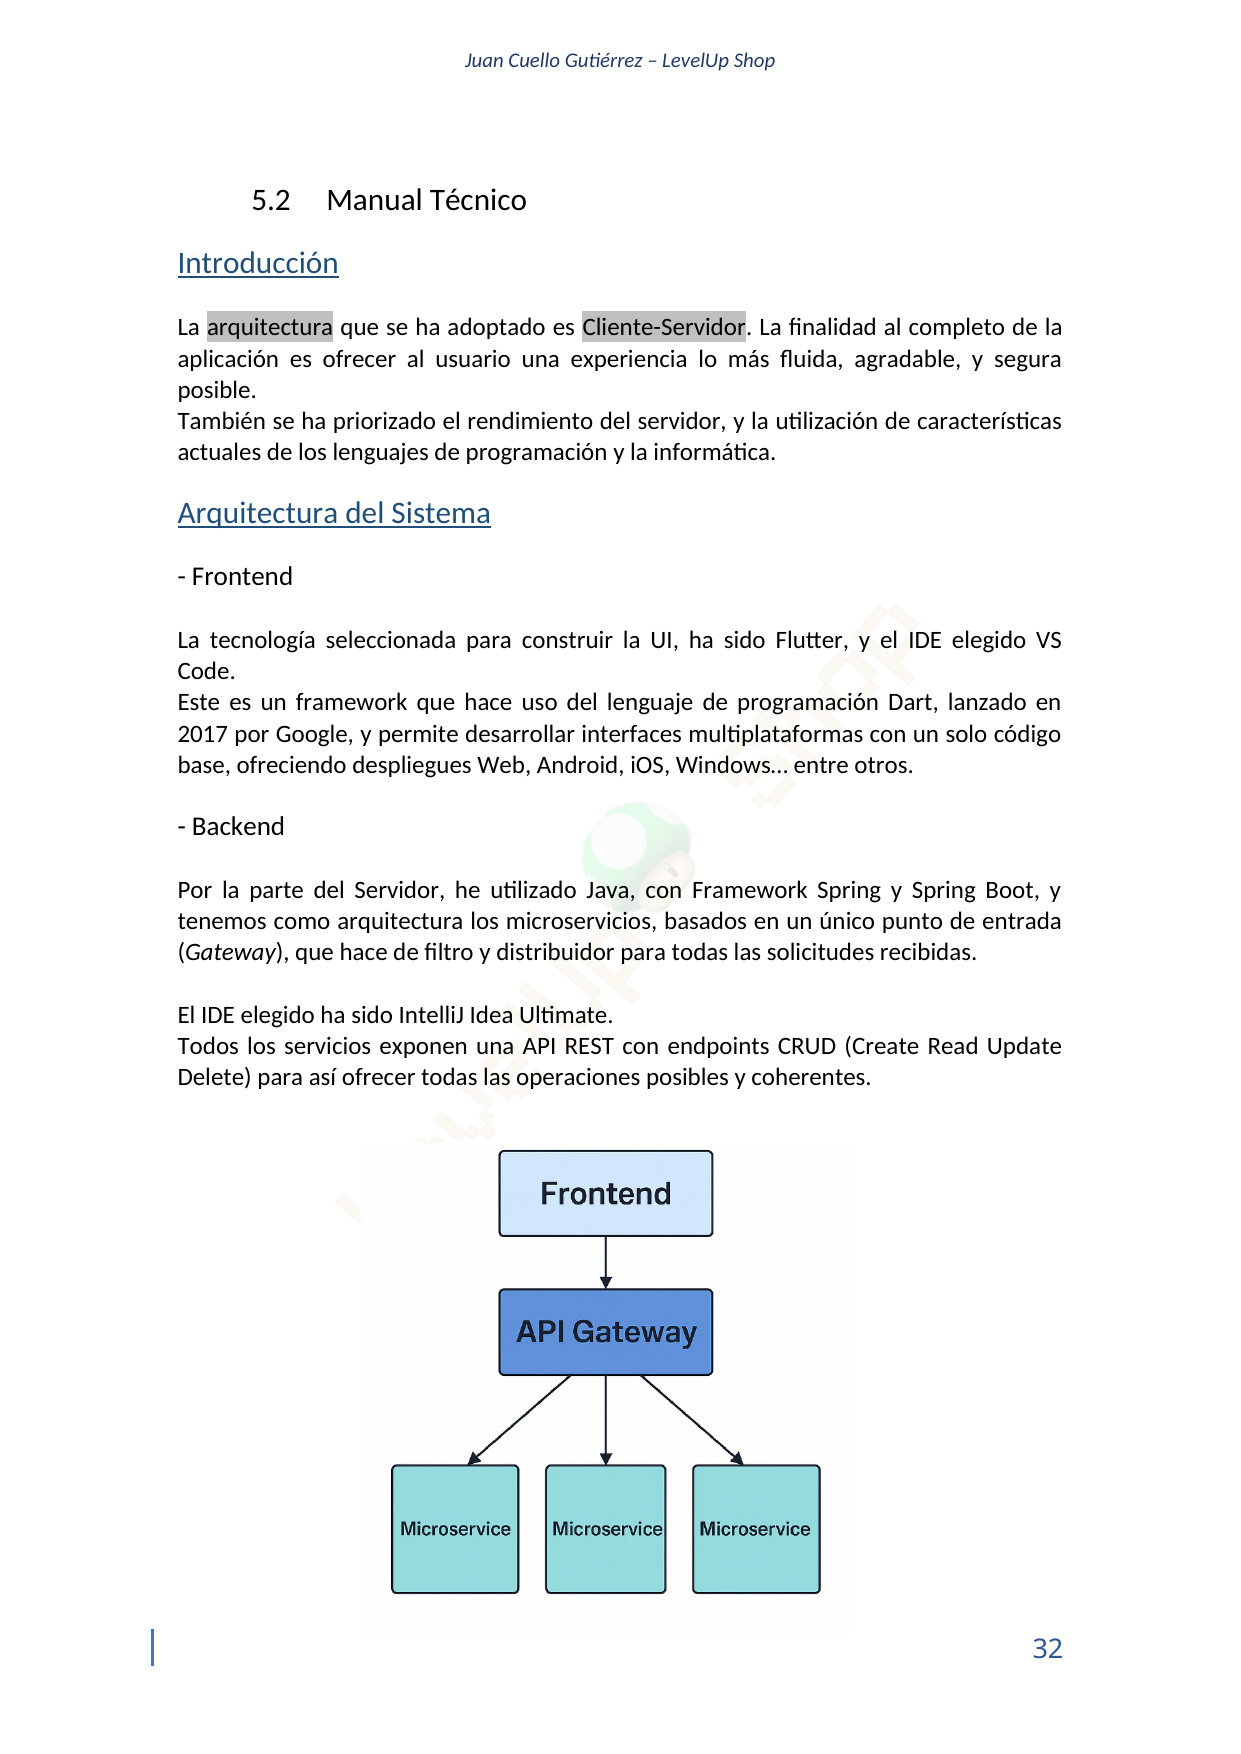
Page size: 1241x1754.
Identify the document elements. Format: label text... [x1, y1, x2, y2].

text También se ha priorizado el rendimiento del servidor, y la utilización de características actuales de los lenguajes de programación y la informática. [177, 404, 1063, 467]
text El IDE elegido ha sido IntelliJ Idea Ultimate. [177, 998, 1063, 1029]
text Introducción [177, 248, 1063, 279]
text La arquitectura que se ha adoptado es Cliente-Servidor. La finalidad al completo de la aplicación es ofrecer al usuario una experiencia lo más fluida, agradable, y segura posible. [177, 311, 1063, 404]
text - Backend [177, 811, 1063, 842]
text - Frontend [177, 561, 1063, 592]
text Todos los servicios exponen una API REST con endpoints CRUD (Create Read Update Delete) para así ofrecer todas las operaciones posibles y coherentes. [177, 1029, 1063, 1092]
text Arquitectura del Sistema [177, 498, 1063, 529]
list La tecnología seleccionada para construir la UI, ha sido Flutter, y el IDE elegido VS Code. [177, 623, 1063, 686]
picture [360, 1143, 851, 1637]
list Este es un framework que hace uso del lenguaje de programación Dart, lanzado en 2017 por Google, y permite desarrollar interfaces multiplataformas con un solo código base, ofreciendo despliegues Web, Android, iOS, Windows… entre otros. [177, 686, 1063, 779]
list Manual Técnico [251, 186, 1063, 217]
text Por la parte del Servidor, he utilizado Java, con Framework Spring y Spring Boot, y tenemos como arquitectura los microservicios, basados en un único punto de entrada (Gateway), que hace de filtro y distribuidor para todas las solicitudes recibidas. [177, 873, 1063, 967]
